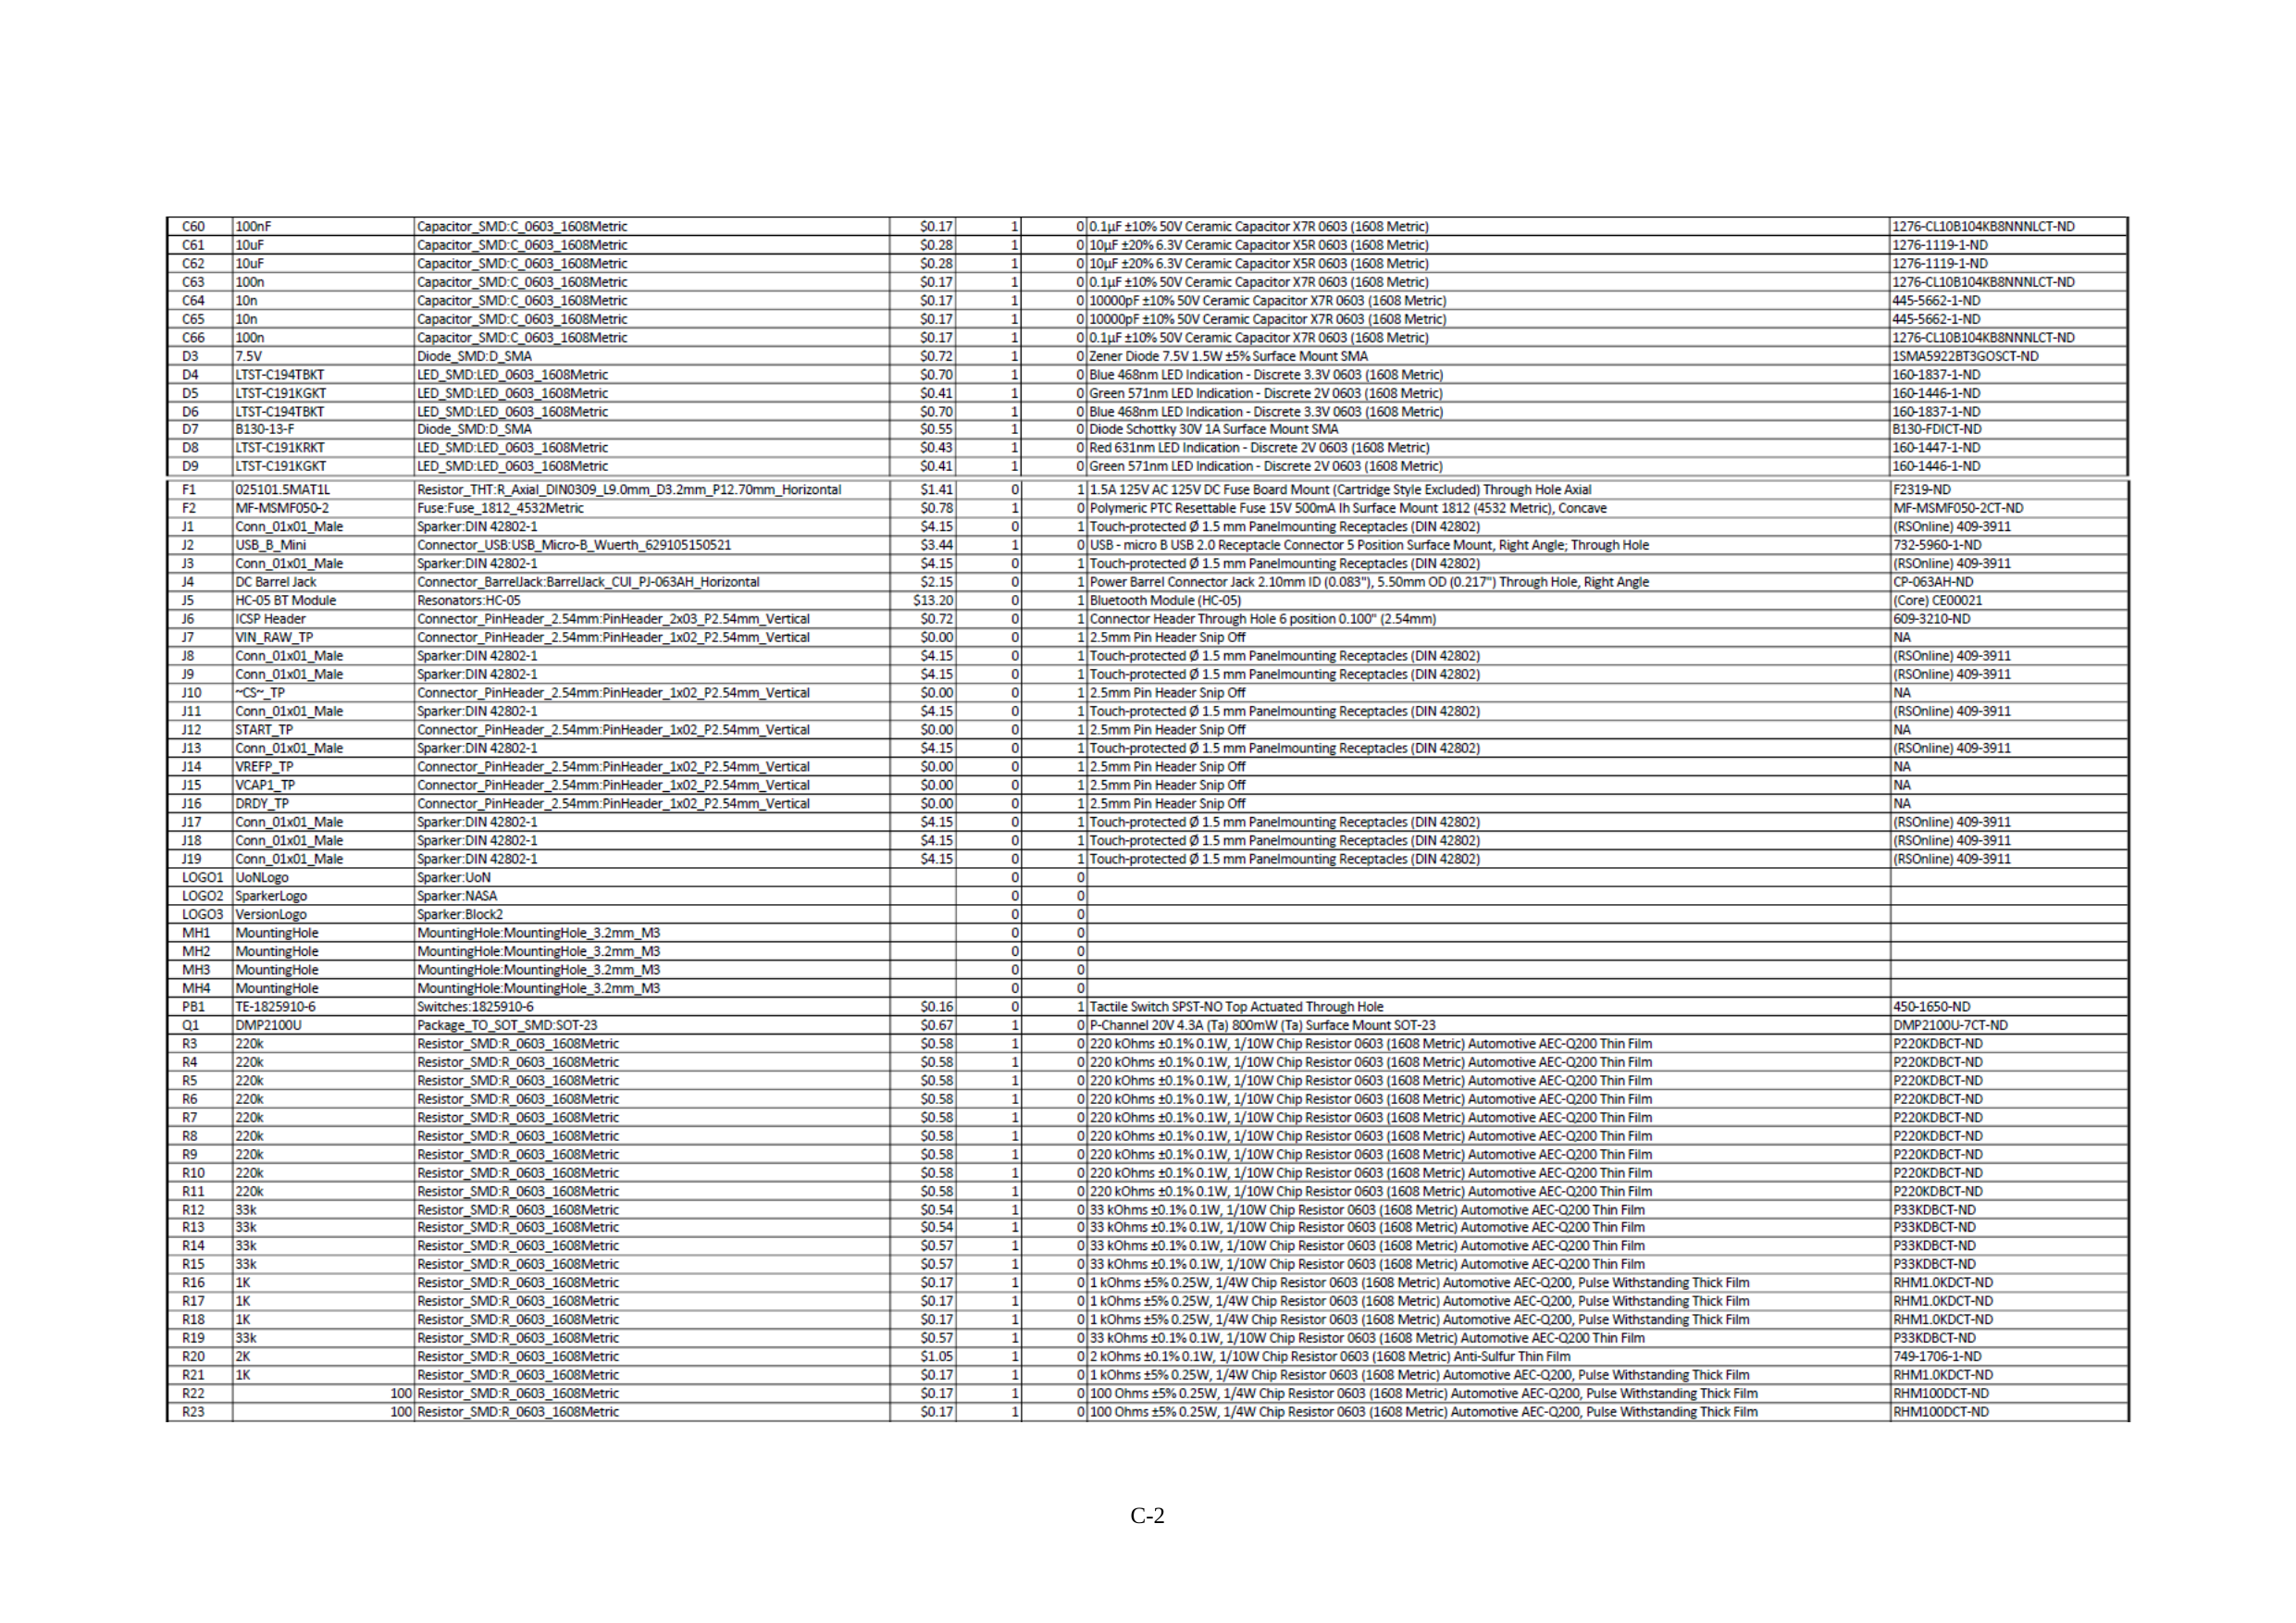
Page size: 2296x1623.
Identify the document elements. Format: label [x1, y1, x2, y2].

picture [164, 217, 2132, 1422]
